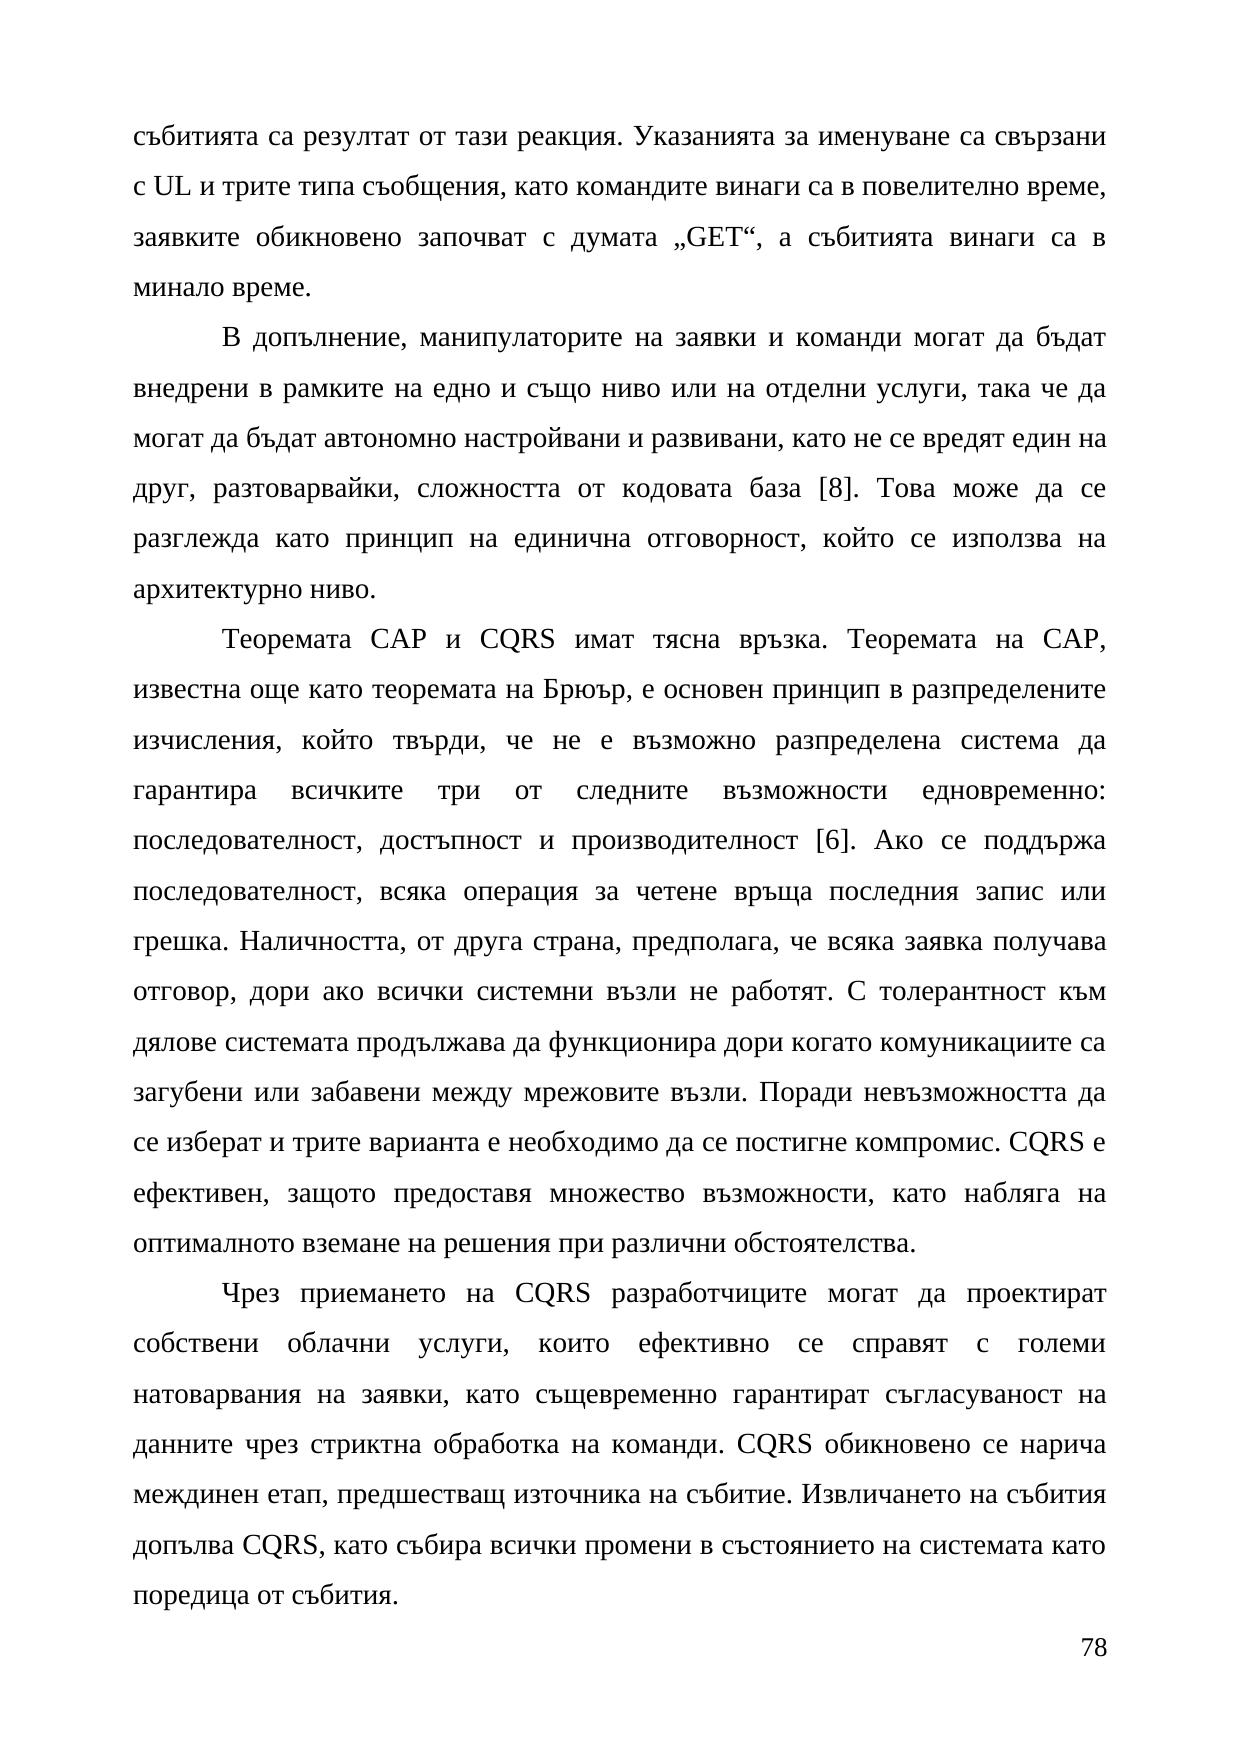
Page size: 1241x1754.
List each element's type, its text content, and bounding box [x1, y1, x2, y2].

text Чрез приемането на CQRS разработчиците могат да проектират собствени облачни услуги, които ефективно се справят с големи натоварвания на заявки, като същевременно гарантират съгласуваност на данните чрез стриктна обработка на команди. CQRS обикновено се нарича междинен етап, предшестващ източника на събитие. Извличането на събития допълва CQRS, като събира всички промени в състоянието на системата като поредица от събития. [133, 1275, 1107, 1611]
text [133, 118, 1107, 303]
text Теоремата CAP и CQRS имат тясна връзка. Теоремата на CAP, известна още като теоремата на Брюър, е основен принцип в разпределените изчисления, който твърди, че не е възможно разпределена система да гарантира всичките три от следните възможности едновременно: последователност, достъпност и производителност [6]. Ако се поддържа последователност, всяка операция за четене връща последния запис или грешка. Наличността, от друга страна, предполага, че всяка заявка получава отговор, дори ако всички системни възли не работят. С толерантност към дялове системата продължава да функционира дори когато комуникациите са загубени или забавени между мрежовите възли. Поради невъзможността да се изберат и трите варианта е необходимо да се постигне компромис. CQRS е ефективен, защото предоставя множество възможности, като набляга на оптималното вземане на решения при различни обстоятелства. [133, 621, 1107, 1258]
text В допълнение, манипулаторите на заявки и команди могат да бъдат внедрени в рамките на едно и също ниво или на отделни услуги, така че да могат да бъдат автономно настройвани и развивани, като не се вредят един на друг, разтоварвайки, сложността от кодовата база [8]. Това може да се разглежда като принцип на единична отговорност, който се използва на архитектурно ниво. [133, 319, 1107, 604]
